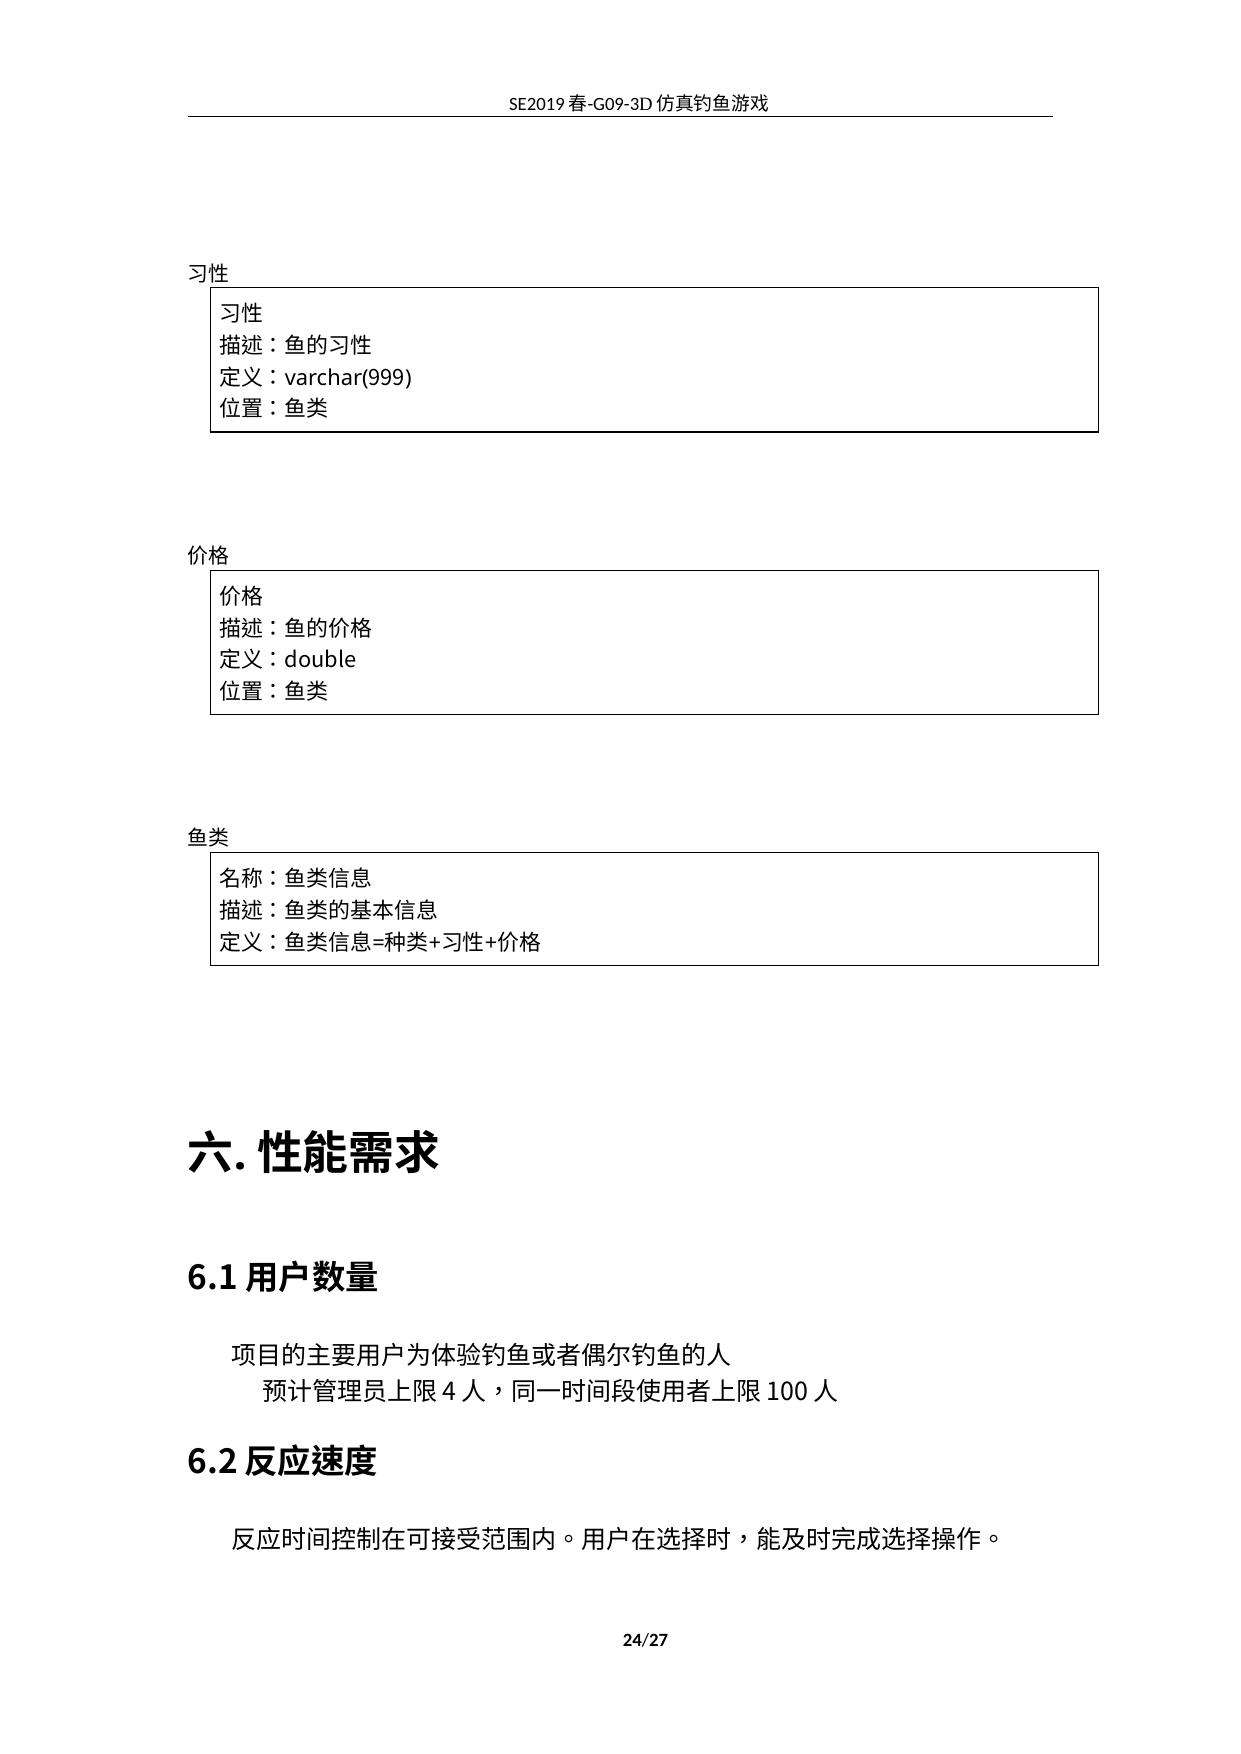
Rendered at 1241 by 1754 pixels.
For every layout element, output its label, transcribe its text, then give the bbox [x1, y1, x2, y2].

table_header 习性 描述：鱼的习性 定义：varchar(999) 位置：鱼类 [211, 288, 1098, 431]
subtitle 6.1 用户数量 [187, 1250, 1053, 1299]
text 项目的主要用户为体验钓鱼或者偶尔钓鱼的人 [187, 1335, 1053, 1372]
text 反应时间控制在可接受范围内。用户在选择时，能及时完成选择操作。 [187, 1520, 1053, 1556]
table_header 名称：鱼类信息 描述：鱼类的基本信息 定义：鱼类信息=种类+习性+价格 [211, 853, 1098, 965]
subtitle 六. 性能需求 [187, 1116, 1053, 1183]
text 鱼类 [187, 822, 1053, 852]
table_header 价格 描述：鱼的价格 定义：double 位置：鱼类 [211, 571, 1098, 714]
subtitle 6.2反应速度 [187, 1435, 1053, 1483]
text 预计管理员上限4人，同一时间段使用者上限100人 [187, 1372, 1053, 1408]
text 习性 [187, 257, 1053, 287]
text 价格 [187, 539, 1053, 569]
